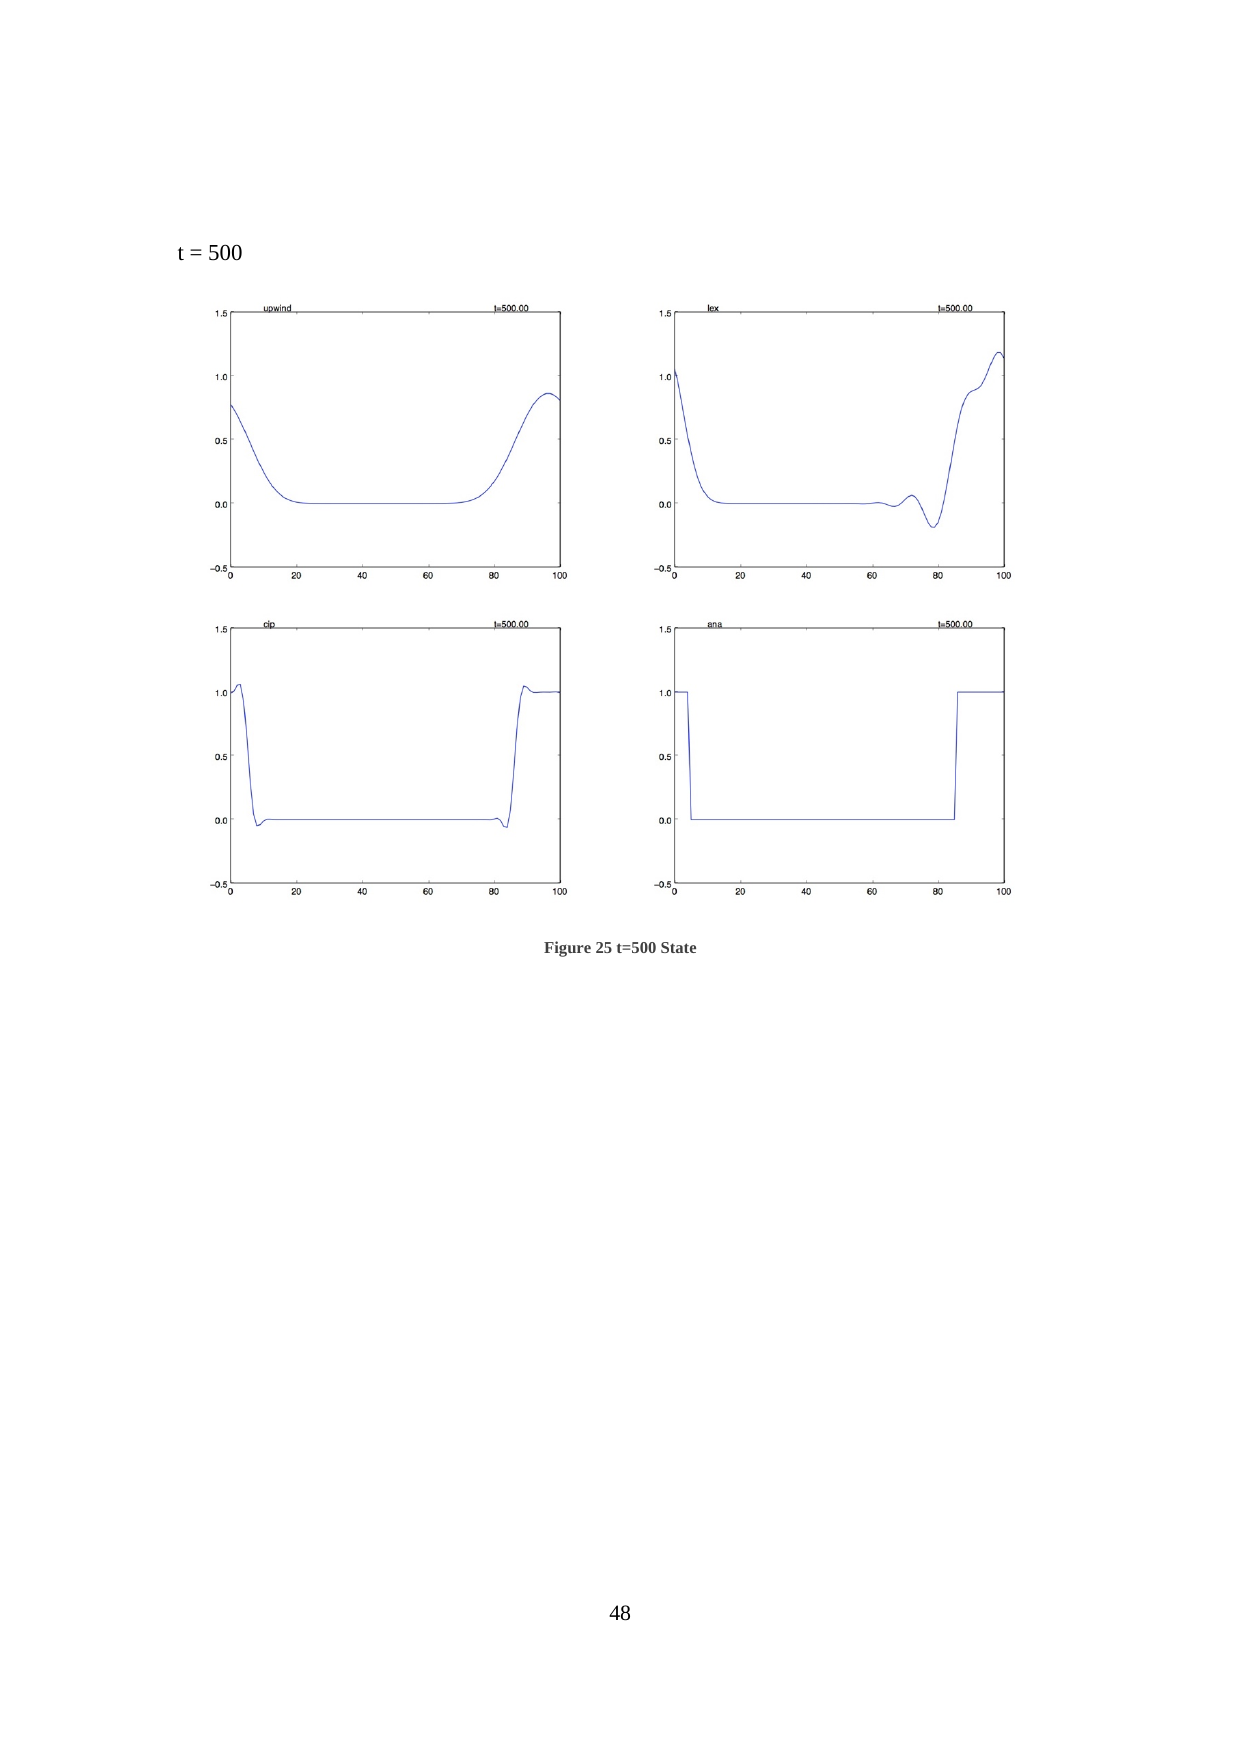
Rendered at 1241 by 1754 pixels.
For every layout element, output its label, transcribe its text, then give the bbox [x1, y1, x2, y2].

subtitle t = 500 [177, 233, 1063, 271]
picture [177, 280, 602, 915]
picture [621, 280, 1046, 915]
